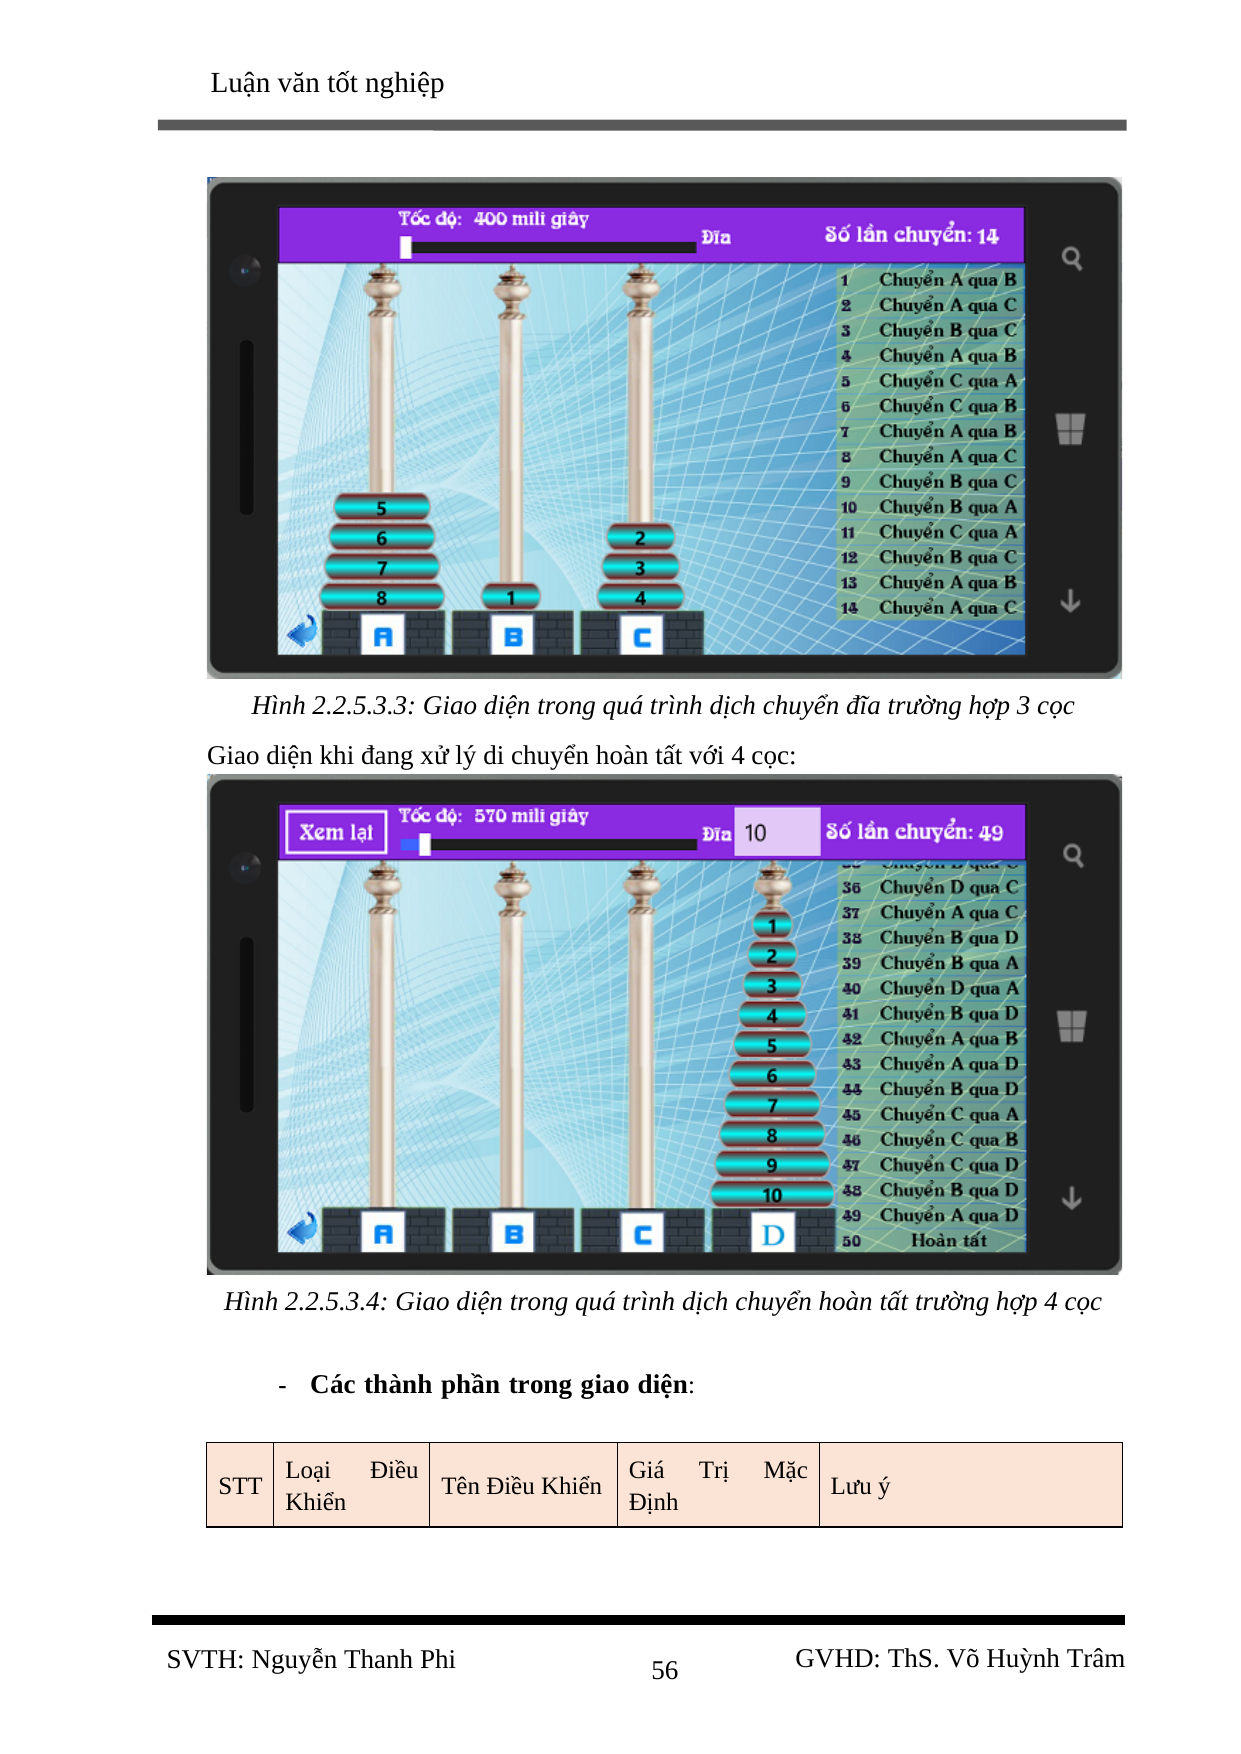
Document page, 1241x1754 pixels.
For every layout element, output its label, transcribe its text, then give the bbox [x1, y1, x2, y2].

table_header STT [207, 1443, 273, 1526]
picture [206, 774, 1123, 1275]
text Giao diện khi đang xử lý di chuyển hoàn tất với 4 cọc: [207, 739, 1117, 770]
table_header Giá Trị Mặc Định [618, 1443, 819, 1526]
text Hình 2.2.5.3.3: Giao diện trong quá trình dịch chuyển đĩa trường hợp 3 cọc [207, 689, 1122, 720]
picture [206, 177, 1123, 679]
table_header Loại Điều Khiển [274, 1443, 429, 1526]
text - Các thành phần trong giao diện: [207, 1368, 1124, 1399]
text Hình 2.2.5.3.4: Giao diện trong quá trình dịch chuyển hoàn tất trường hợp 4 cọc [207, 1285, 1122, 1316]
table_header Lưu ý [820, 1443, 1122, 1526]
table_header Tên Điều Khiển [430, 1443, 617, 1526]
